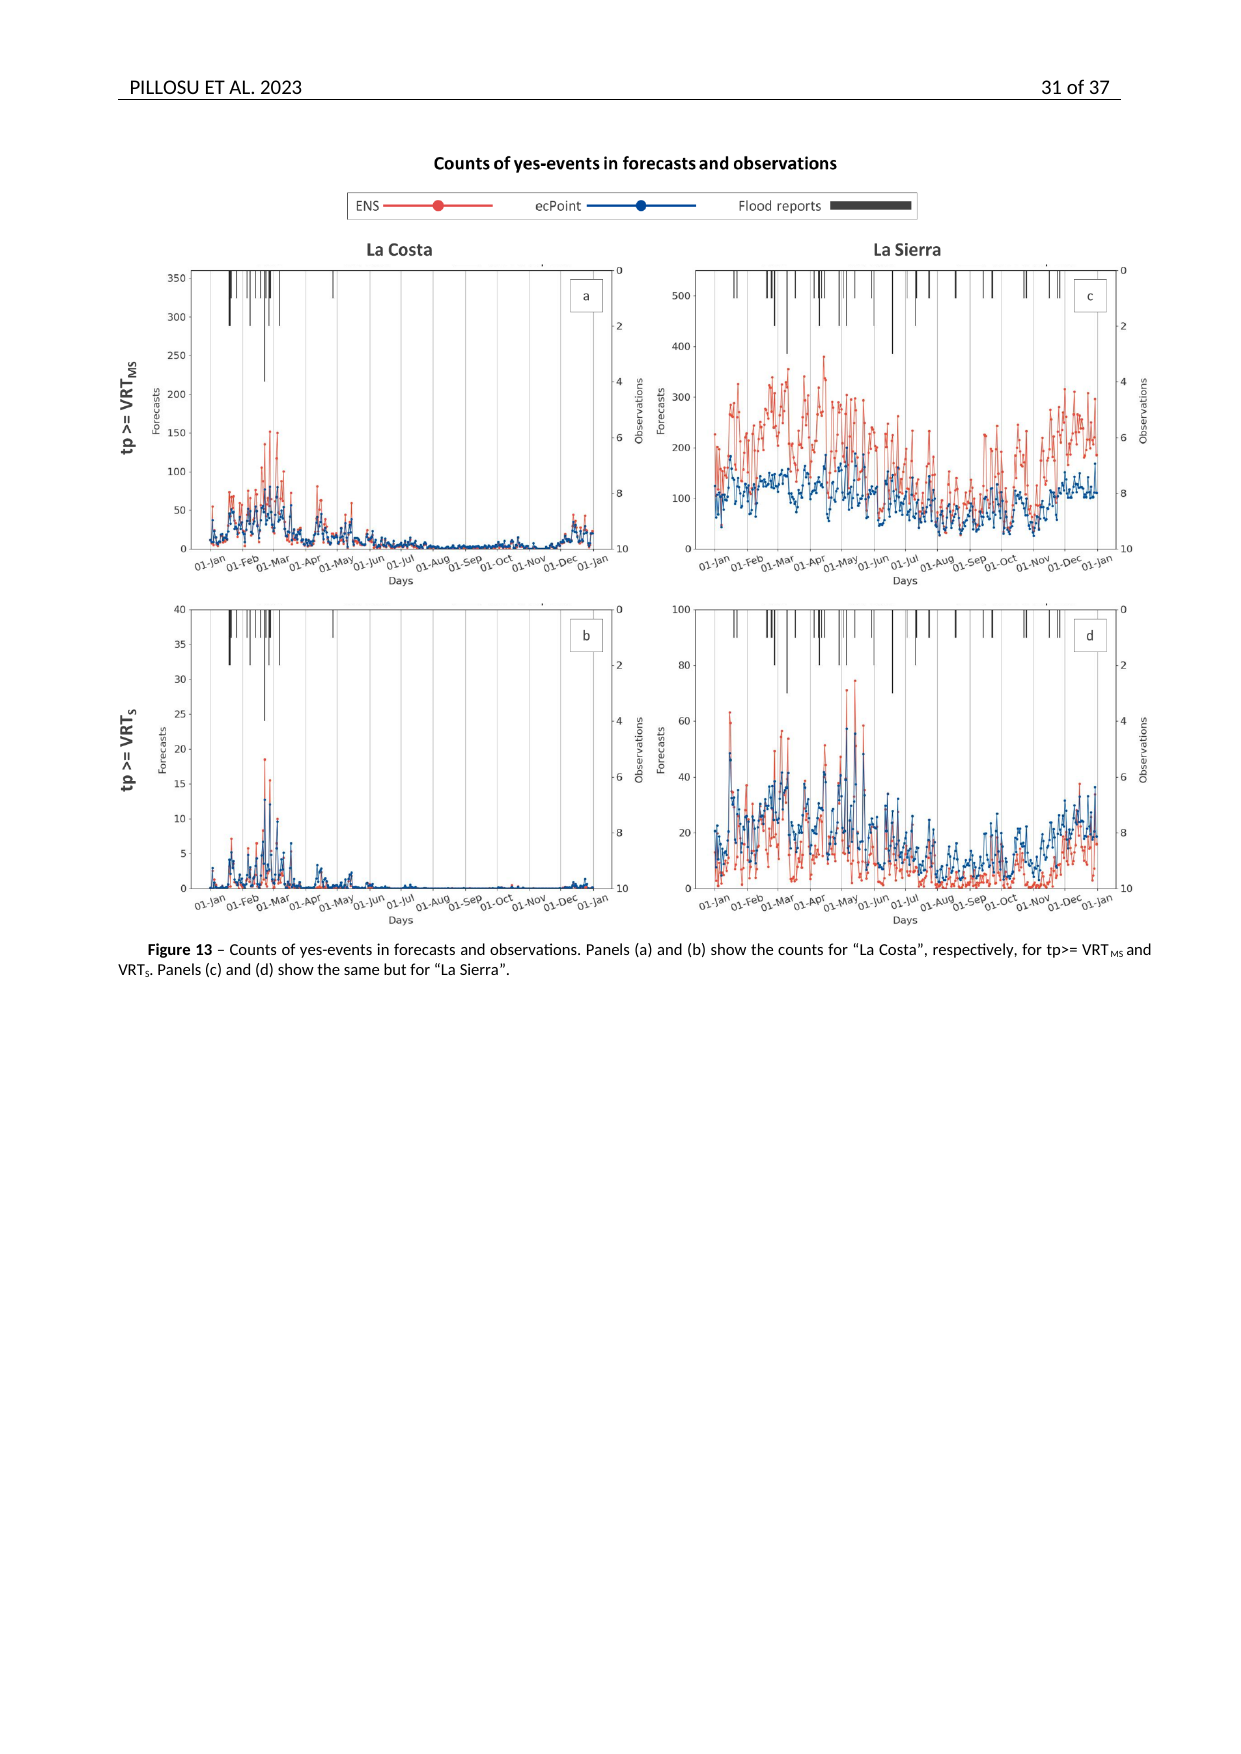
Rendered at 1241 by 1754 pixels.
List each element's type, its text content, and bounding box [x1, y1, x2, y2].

picture [118, 151, 1152, 927]
text Figure 13 – Counts of yes-events in forecasts and observations. Panels (a) and (b) show the counts for “La Costa”, respectively, for tp>= VRTMS and VRTS. Panels (c) and (d) show the same but for “La Sierra”. [118, 939, 1152, 980]
